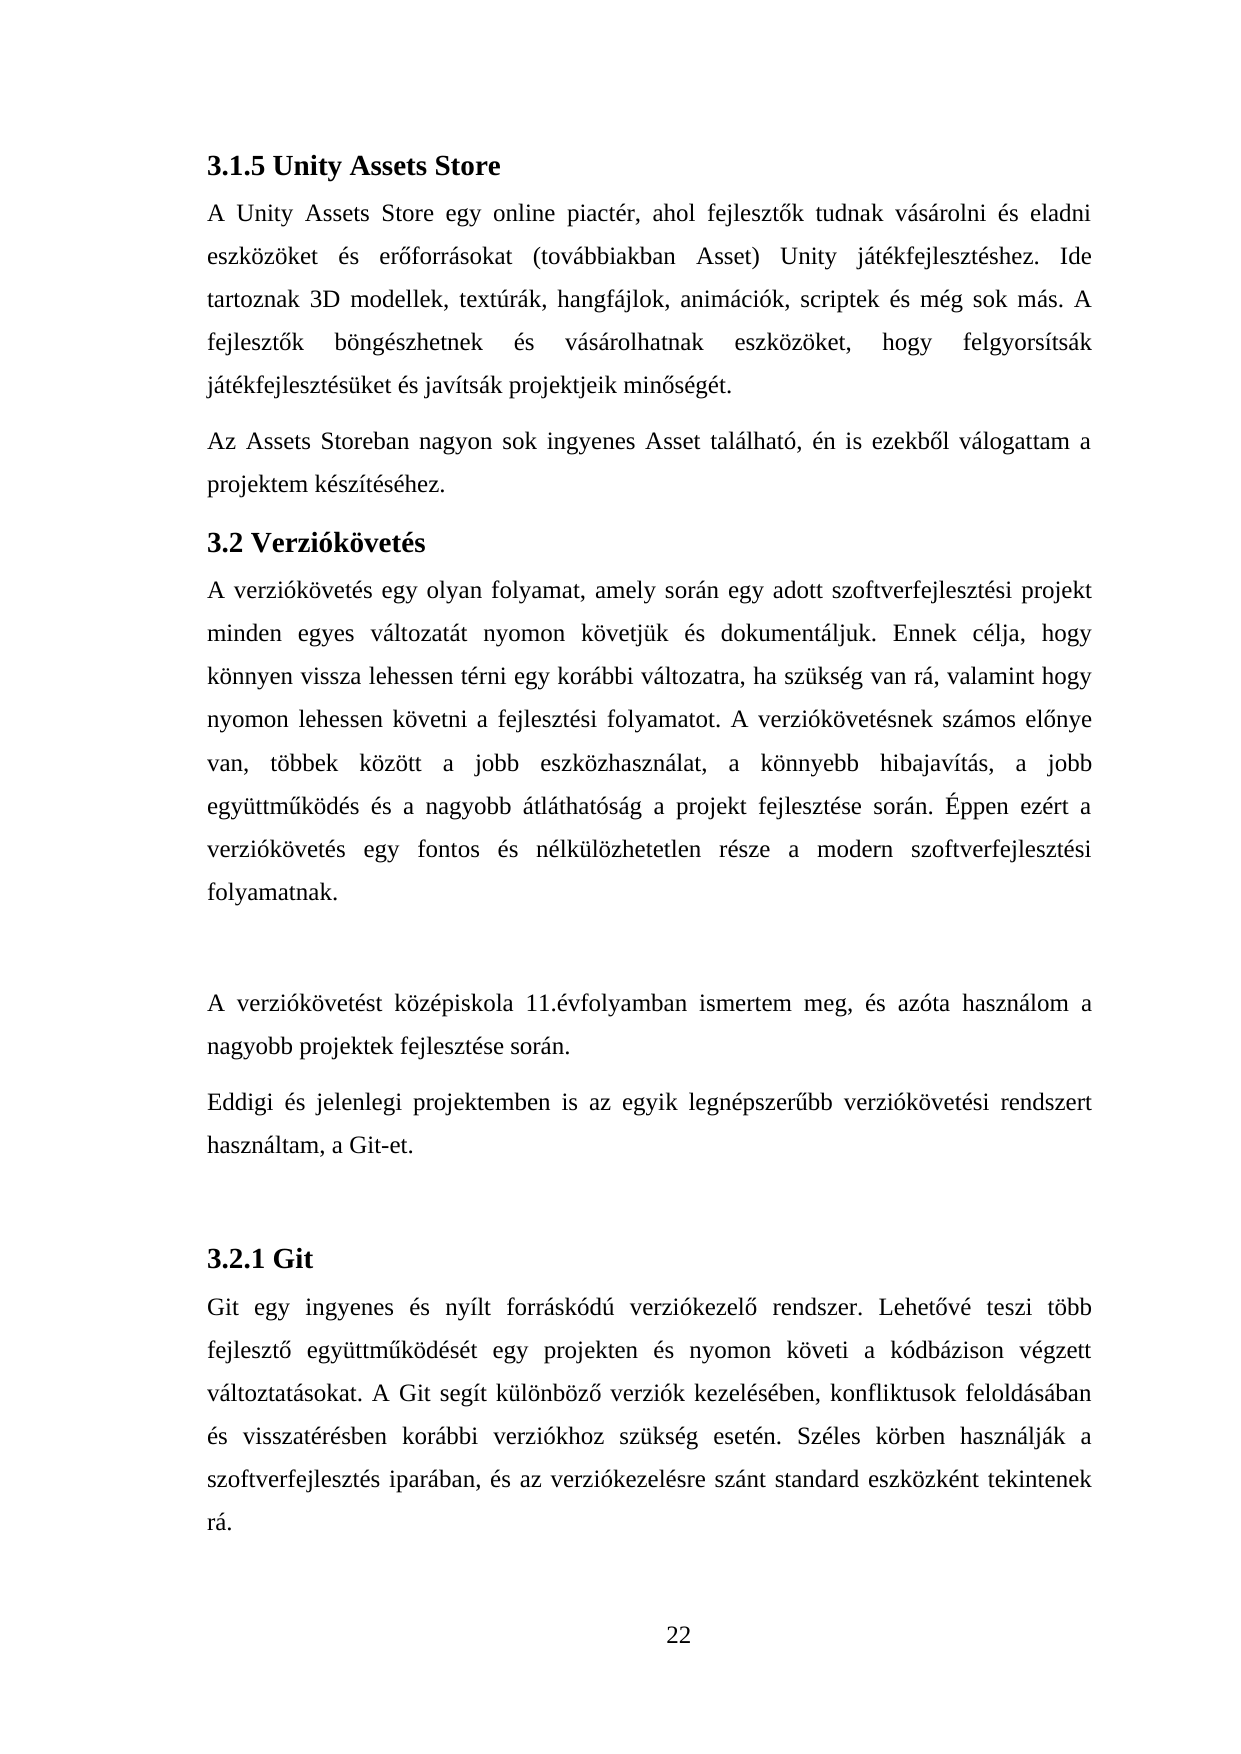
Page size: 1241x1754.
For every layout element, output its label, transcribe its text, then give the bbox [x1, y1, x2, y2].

text A Unity Assets Store egy online piactér, ahol fejlesztők tudnak vásárolni és eladni eszközöket és erőforrásokat (továbbiakban Asset) Unity játékfejlesztéshez. Ide tartoznak 3D modellek, textúrák, hangfájlok, animációk, scriptek és még sok más. A fejlesztők böngészhetnek és vásárolhatnak eszközöket, hogy felgyorsítsák játékfejlesztésüket és javítsák projektjeik minőségét. [207, 198, 1092, 399]
text A verziókövetés egy olyan folyamat, amely során egy adott szoftverfejlesztési projekt minden egyes változatát nyomon követjük és dokumentáljuk. Ennek célja, hogy könnyen vissza lehessen térni egy korábbi változatra, ha szükség van rá, valamint hogy nyomon lehessen követni a fejlesztési folyamatot. A verziókövetésnek számos előnye van, többek között a jobb eszközhasználat, a könnyebb hibajavítás, a jobb együttműködés és a nagyobb átláthatóság a projekt fejlesztése során. Éppen ezért a verziókövetés egy fontos és nélkülözhetetlen része a modern szoftverfejlesztési folyamatnak. [207, 575, 1092, 906]
subtitle 3.2.1 Git [207, 1241, 1092, 1275]
subtitle 3.1.5 Unity Assets Store [207, 148, 1092, 181]
subtitle 3.2 Verziókövetés [207, 525, 1092, 558]
text Eddigi és jelenlegi projektemben is az egyik legnépszerűbb verziókövetési rendszert használtam, a Git-et. [207, 1087, 1092, 1159]
text Az Assets Storeban nagyon sok ingyenes Asset található, én is ezekből válogattam a projektem készítéséhez. [207, 426, 1092, 498]
text Git egy ingyenes és nyílt forráskódú verziókezelő rendszer. Lehetővé teszi több fejlesztő együttműködését egy projekten és nyomon követi a kódbázison végzett változtatásokat. A Git segít különböző verziók kezelésében, konfliktusok feloldásában és visszatérésben korábbi verziókhoz szükség esetén. Széles körben használják a szoftverfejlesztés iparában, és az verziókezelésre szánt standard eszközként tekintenek rá. [207, 1292, 1092, 1536]
text A verziókövetést középiskola 11.évfolyamban ismertem meg, és azóta használom a nagyobb projektek fejlesztése során. [207, 988, 1092, 1060]
